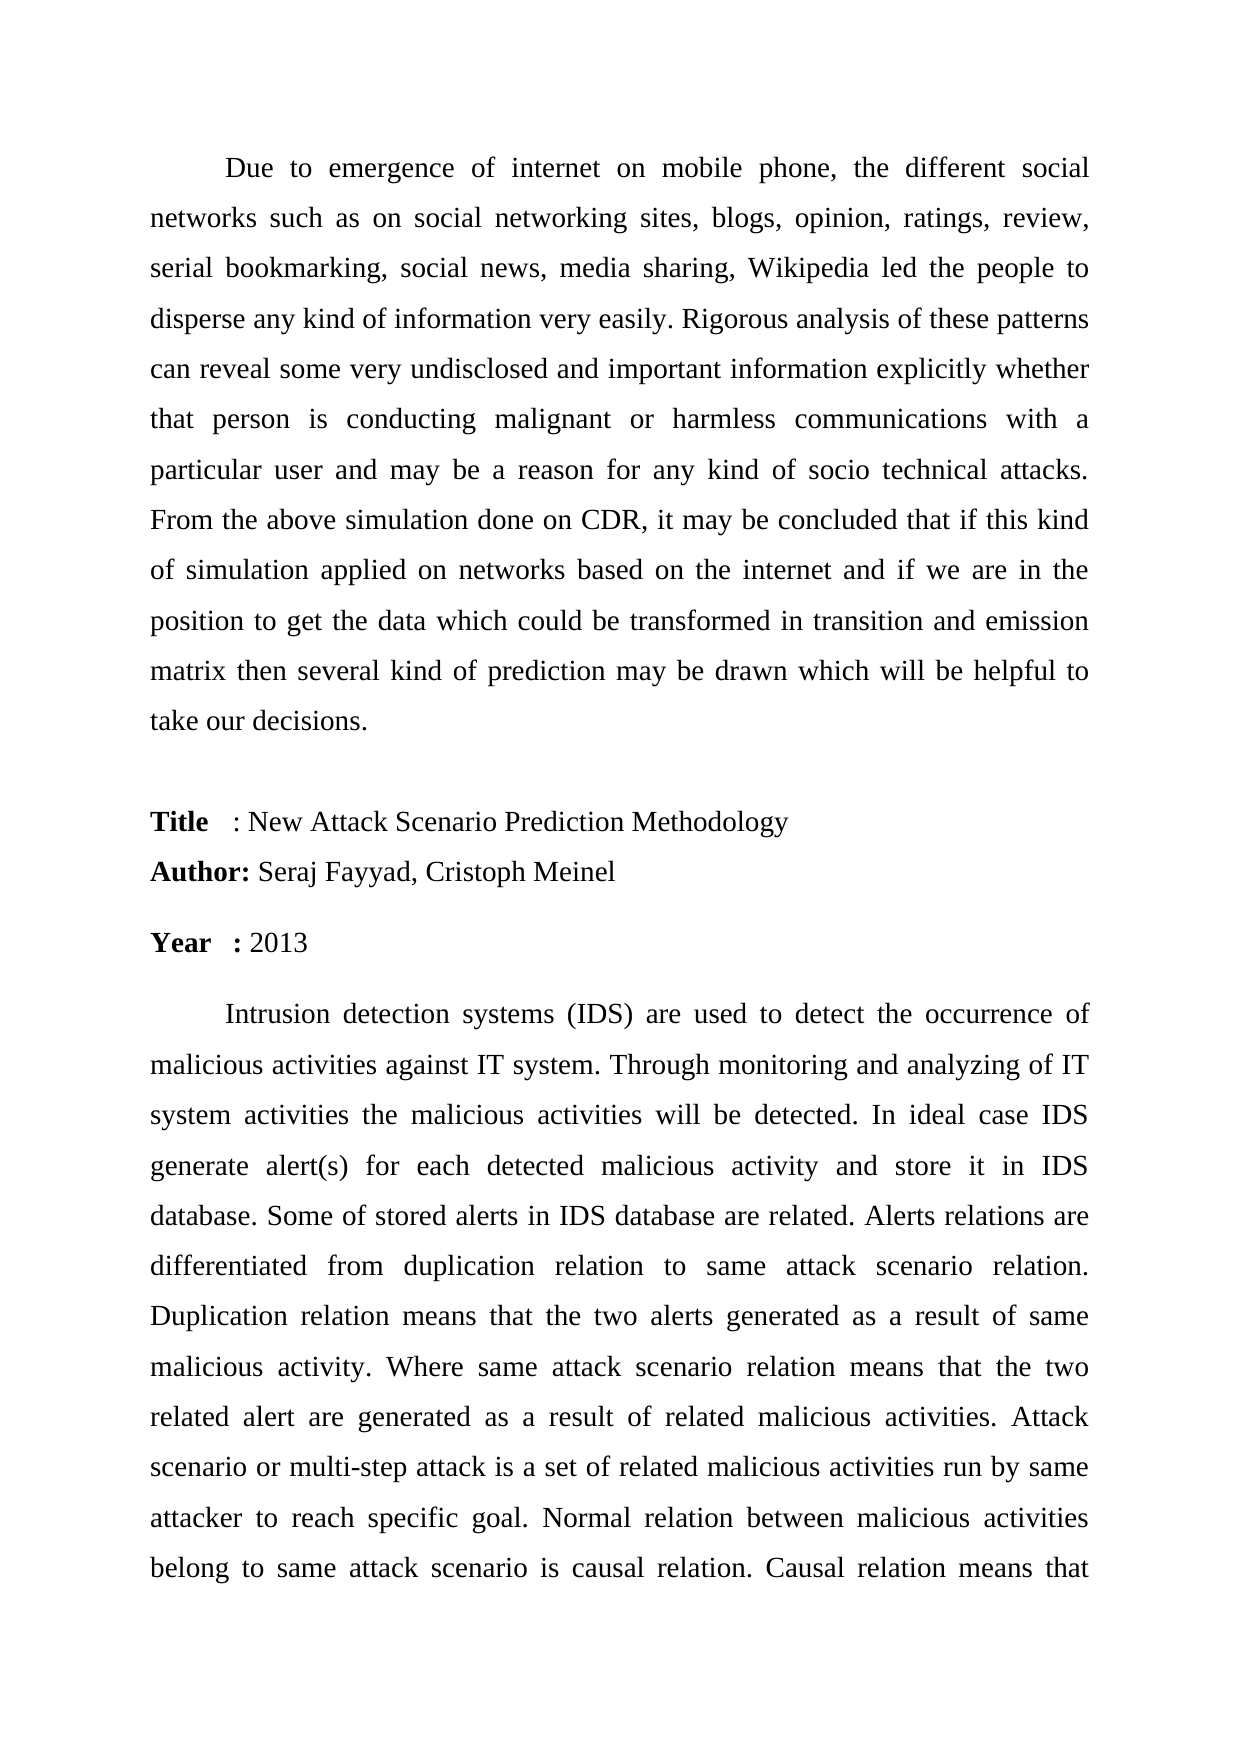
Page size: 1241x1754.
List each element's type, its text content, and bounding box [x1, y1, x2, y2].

text Title : New Attack Scenario Prediction Methodology [150, 804, 1090, 838]
text Author: Seraj Fayyad, Cristoph Meinel [150, 854, 1090, 888]
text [150, 997, 1090, 1584]
text Due to emergence of internet on mobile phone, the different social networks such as on social networking sites, blogs, opinion, ratings, review, serial bookmarking, social news, media sharing, Wikipedia led the people to disperse any kind of information very easily. Rigorous analysis of these patterns can reveal some very undisclosed and important information explicitly whether that person is conducting malignant or harmless communications with a particular user and may be a reason for any kind of socio technical attacks. From the above simulation done on CDR, it may be concluded that if this kind of simulation applied on networks based on the internet and if we are in the position to get the data which could be transformed in transition and emission matrix then several kind of prediction may be drawn which will be helpful to take our decisions. [150, 150, 1090, 737]
text Year : 2013 [150, 926, 1090, 959]
